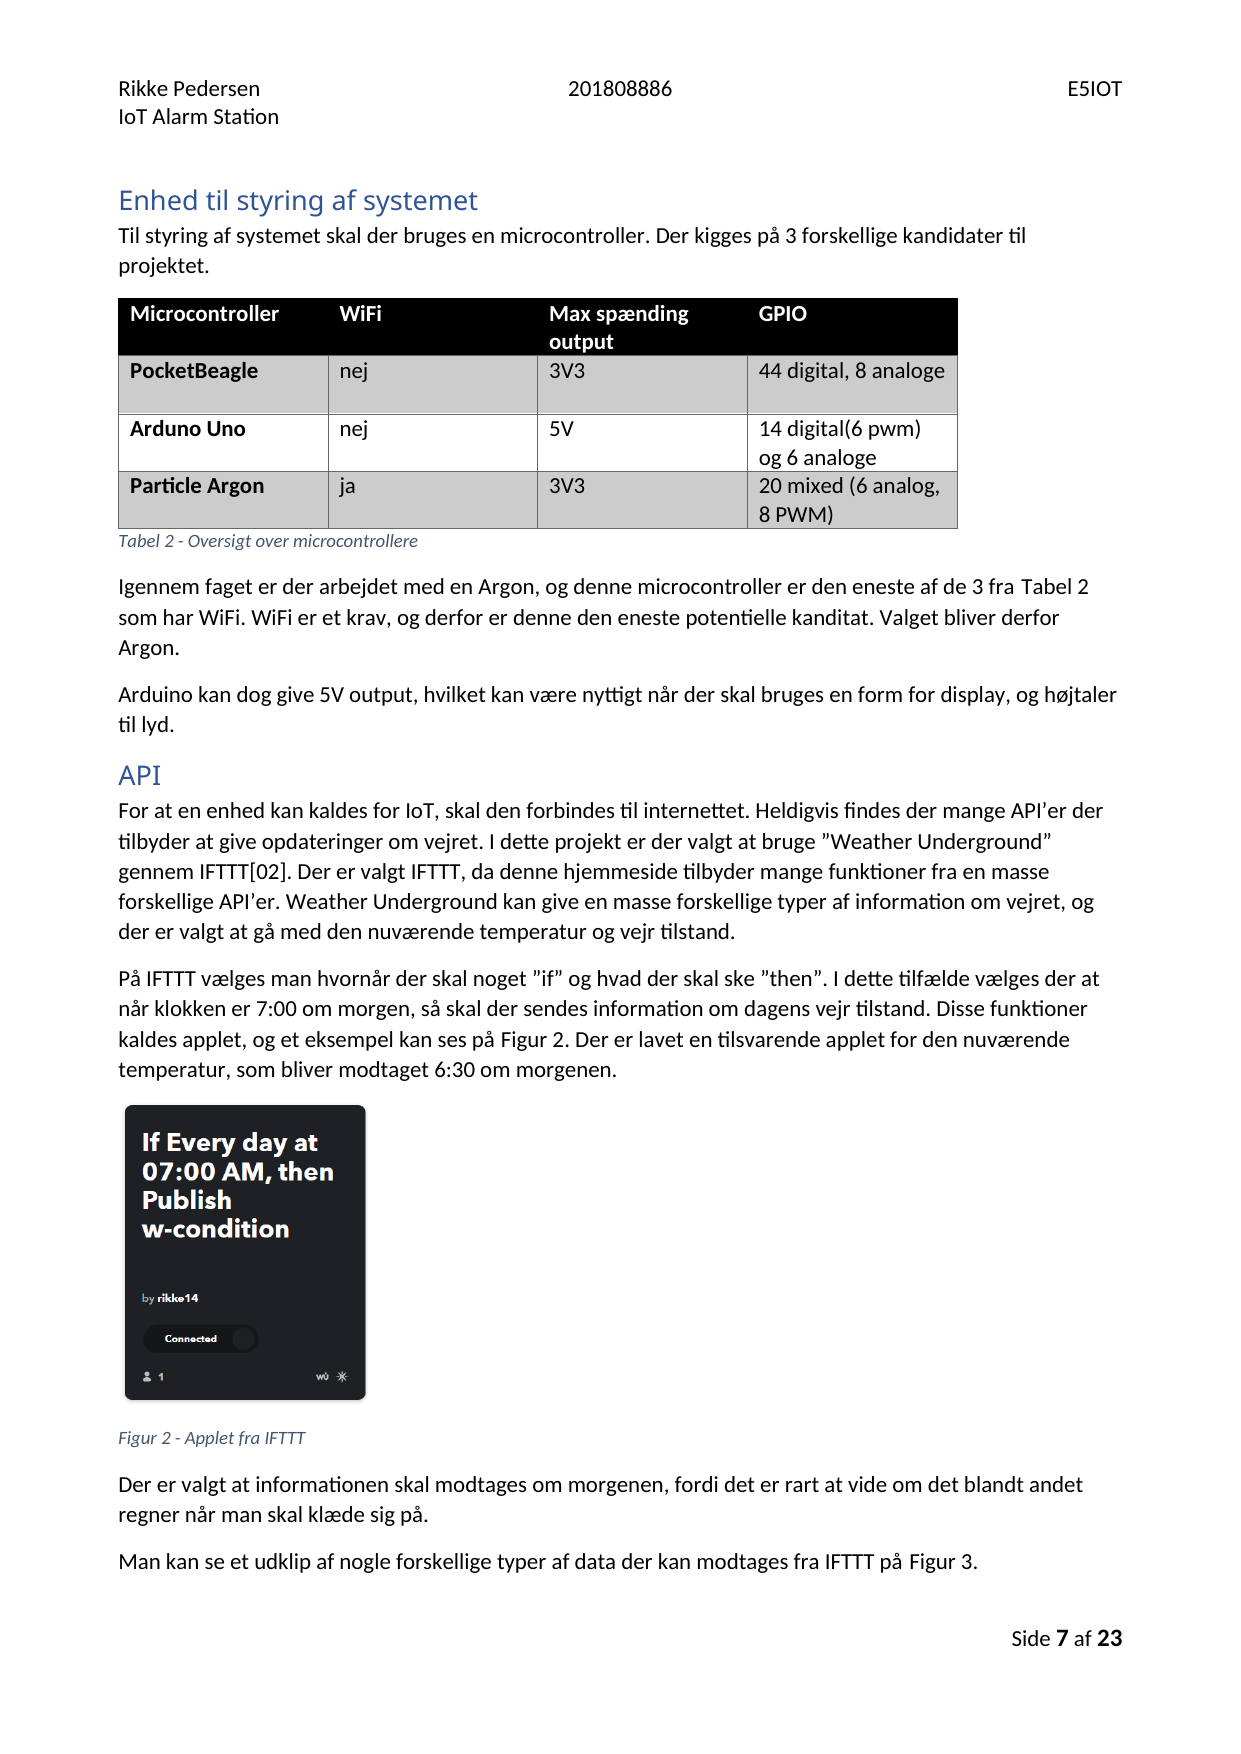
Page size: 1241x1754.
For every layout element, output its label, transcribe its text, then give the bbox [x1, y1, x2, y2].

text Tabel 2 - Oversigt over microcontrollere [118, 529, 1122, 552]
table_cell ja [329, 472, 537, 528]
table_cell Particle Argon [119, 472, 328, 528]
table_cell 5V [538, 415, 747, 471]
text For at en enhed kan kaldes for IoT, skal den forbindes til internettet. Heldigvis findes der mange API’er der tilbyder at give opdateringer om vejret. I dette projekt er der valgt at bruge ”Weather Underground” gennem IFTTT[02]. Der er valgt IFTTT, da denne hjemmeside tilbyder mange funktioner fra en masse forskellige API’er. Weather Underground kan give en masse forskellige typer af information om vejret, og der er valgt at gå med den nuværende temperatur og vejr tilstand. [118, 797, 1122, 946]
table_header WiFi [329, 299, 537, 355]
subtitle Enhed til styring af systemet [118, 181, 1122, 218]
table_cell 20 mixed (6 analog, 8 PWM) [748, 472, 957, 528]
picture [118, 1101, 369, 1408]
text Der er valgt at informationen skal modtages om morgenen, fordi det er rart at vide om det blandt andet regner når man skal klæde sig på. [118, 1470, 1122, 1528]
text Man kan se et udklip af nogle forskellige typer af data der kan modtages fra IFTTT på Figur 3. [118, 1547, 1122, 1575]
table_cell nej [329, 415, 537, 471]
text Arduino kan dog give 5V output, hvilket kan være nyttigt når der skal bruges en form for display, og højtaler til lyd. [118, 680, 1122, 738]
table_cell Arduno Uno [119, 415, 328, 471]
table_cell 14 digital(6 pwm) og 6 analoge [748, 415, 957, 471]
table_cell 3V3 [538, 356, 747, 413]
text Til styring af systemet skal der bruges en microcontroller. Der kigges på 3 forskellige kandidater til projektet. [118, 221, 1122, 279]
table_cell nej [329, 356, 537, 413]
text Igennem faget er der arbejdet med en Argon, og denne microcontroller er den eneste af de 3 fra Tabel 2 som har WiFi. WiFi er et krav, og derfor er denne den eneste potentielle kanditat. Valget bliver derfor Argon. [118, 572, 1122, 661]
text På IFTTT vælges man hvornår der skal noget ”if” og hvad der skal ske ”then”. I dette tilfælde vælges der at når klokken er 7:00 om morgen, så skal der sendes information om dagens vejr tilstand. Disse funktioner kaldes applet, og et eksempel kan ses på Figur 2. Der er lavet en tilsvarende applet for den nuværende temperatur, som bliver modtaget 6:30 om morgenen. [118, 964, 1122, 1083]
table_cell 3V3 [538, 472, 747, 528]
table_cell 44 digital, 8 analoge [748, 356, 957, 413]
table_header GPIO [748, 299, 957, 355]
text Figur 2 - Applet fra IFTTT [118, 1426, 1122, 1449]
subtitle API [118, 757, 1122, 794]
table_header Max spænding output [538, 299, 747, 355]
table_header Microcontroller [119, 299, 328, 355]
table_cell PocketBeagle [119, 356, 328, 413]
